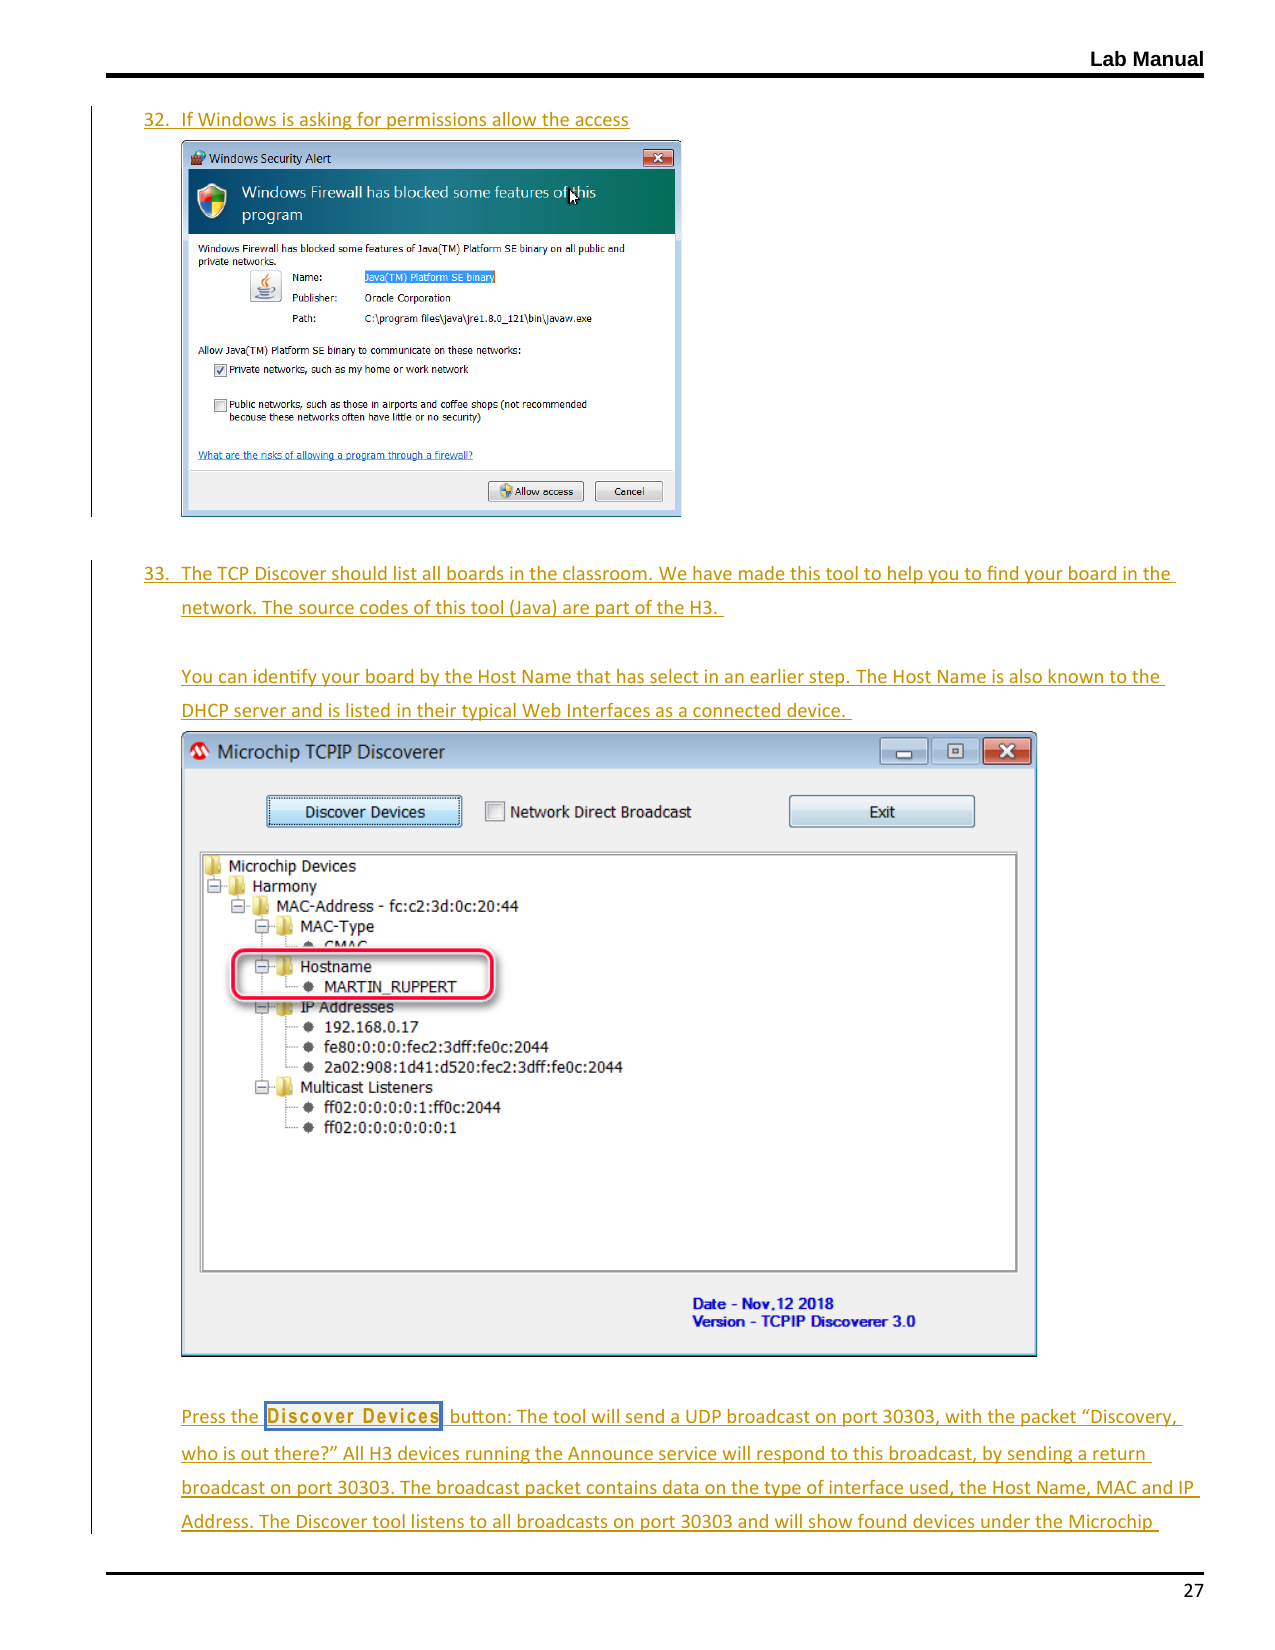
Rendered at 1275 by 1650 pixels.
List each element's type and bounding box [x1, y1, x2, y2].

picture [181, 140, 682, 517]
picture [181, 731, 1038, 1357]
